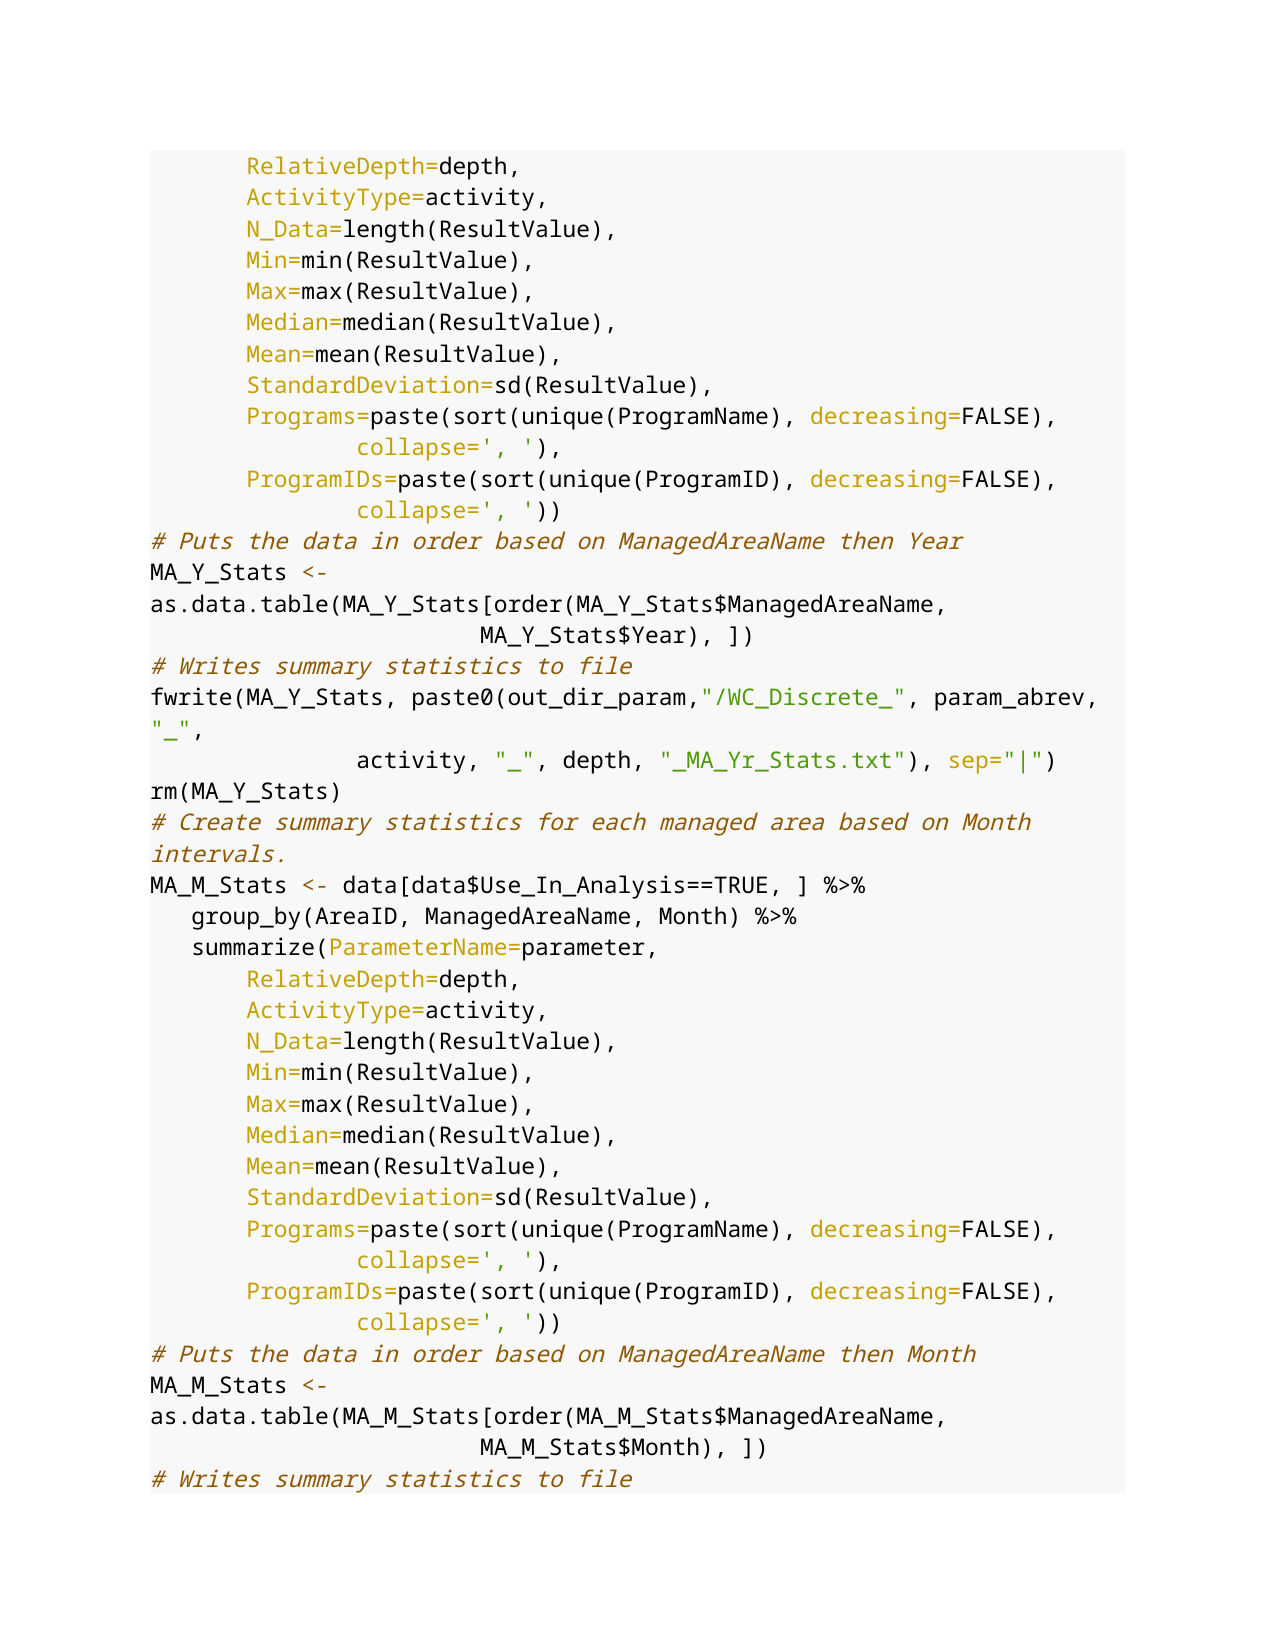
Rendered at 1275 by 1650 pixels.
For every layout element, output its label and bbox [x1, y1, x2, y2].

text [150, 150, 1125, 1494]
